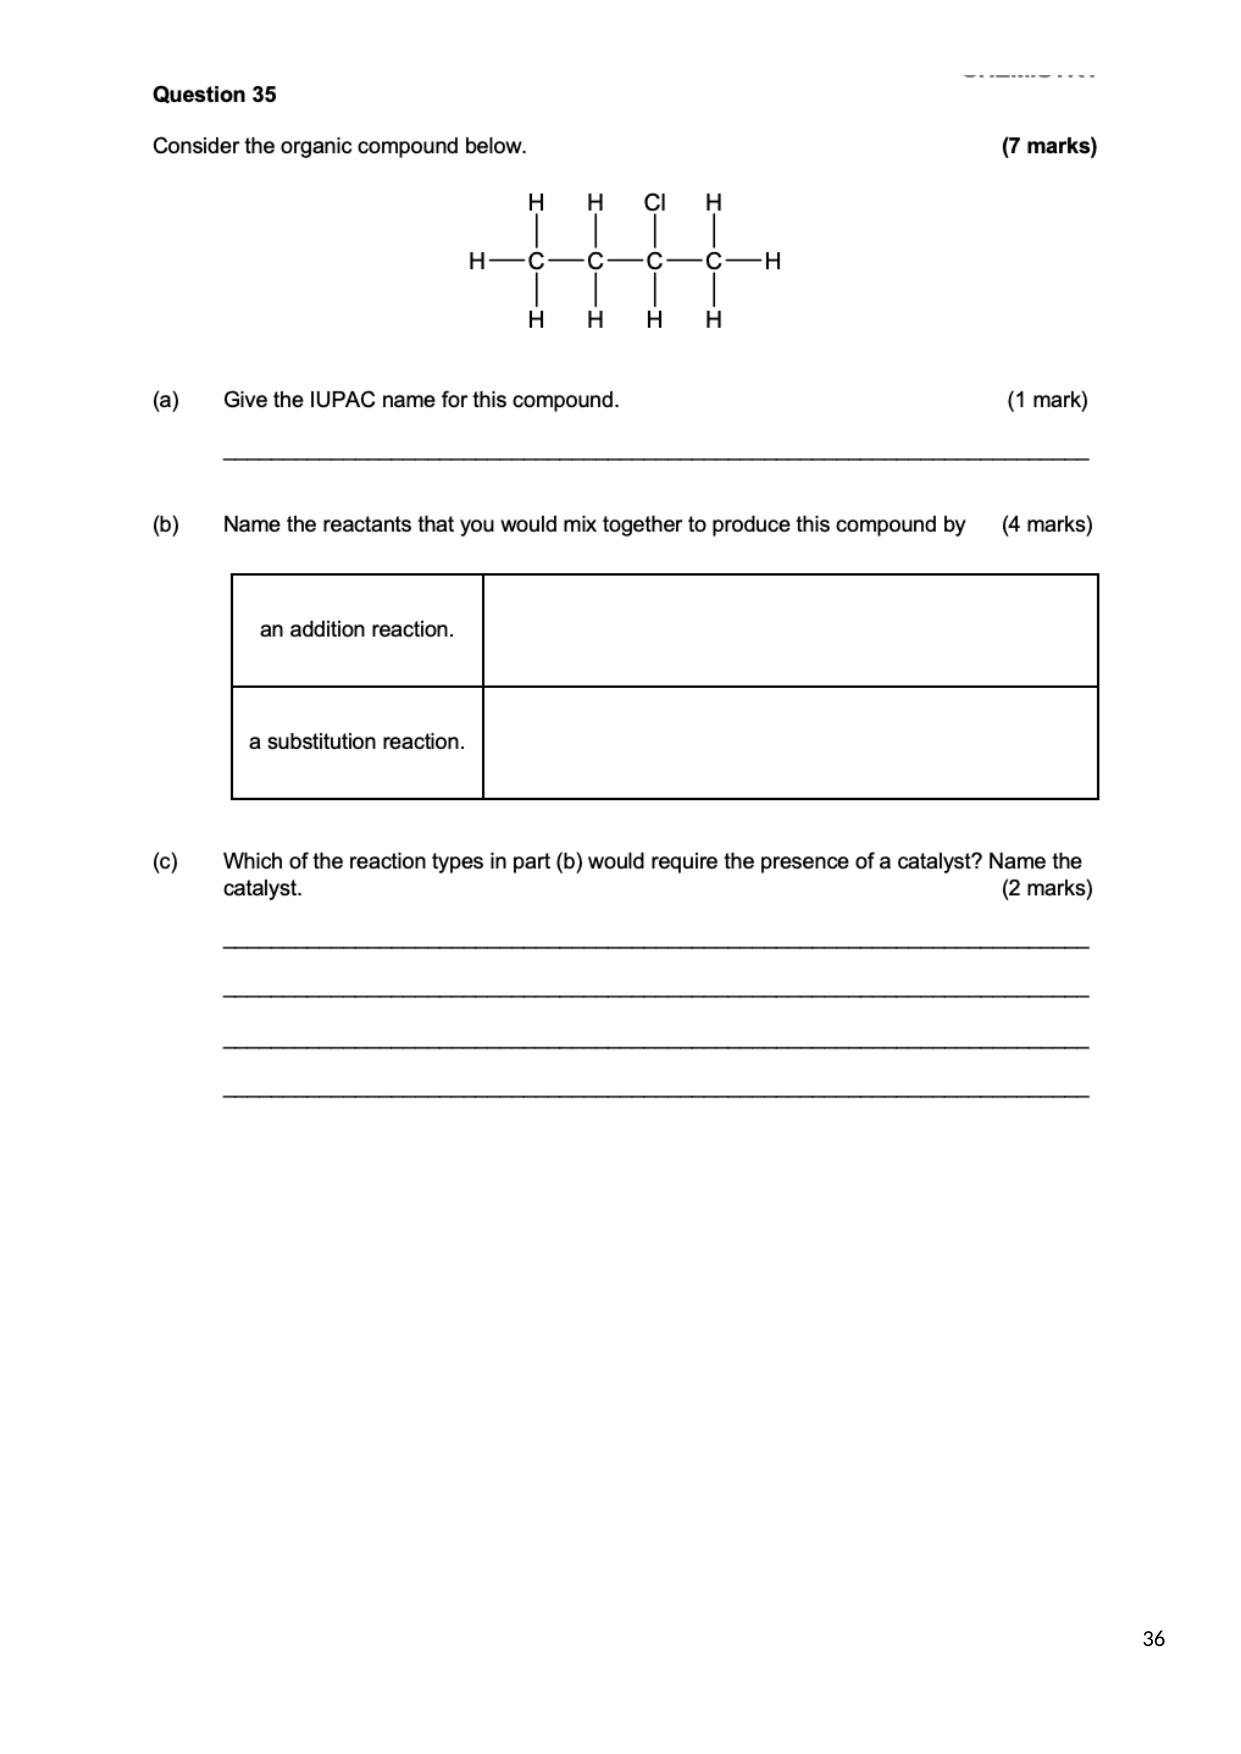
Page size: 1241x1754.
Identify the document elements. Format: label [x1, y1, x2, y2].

picture [121, 75, 1119, 1136]
